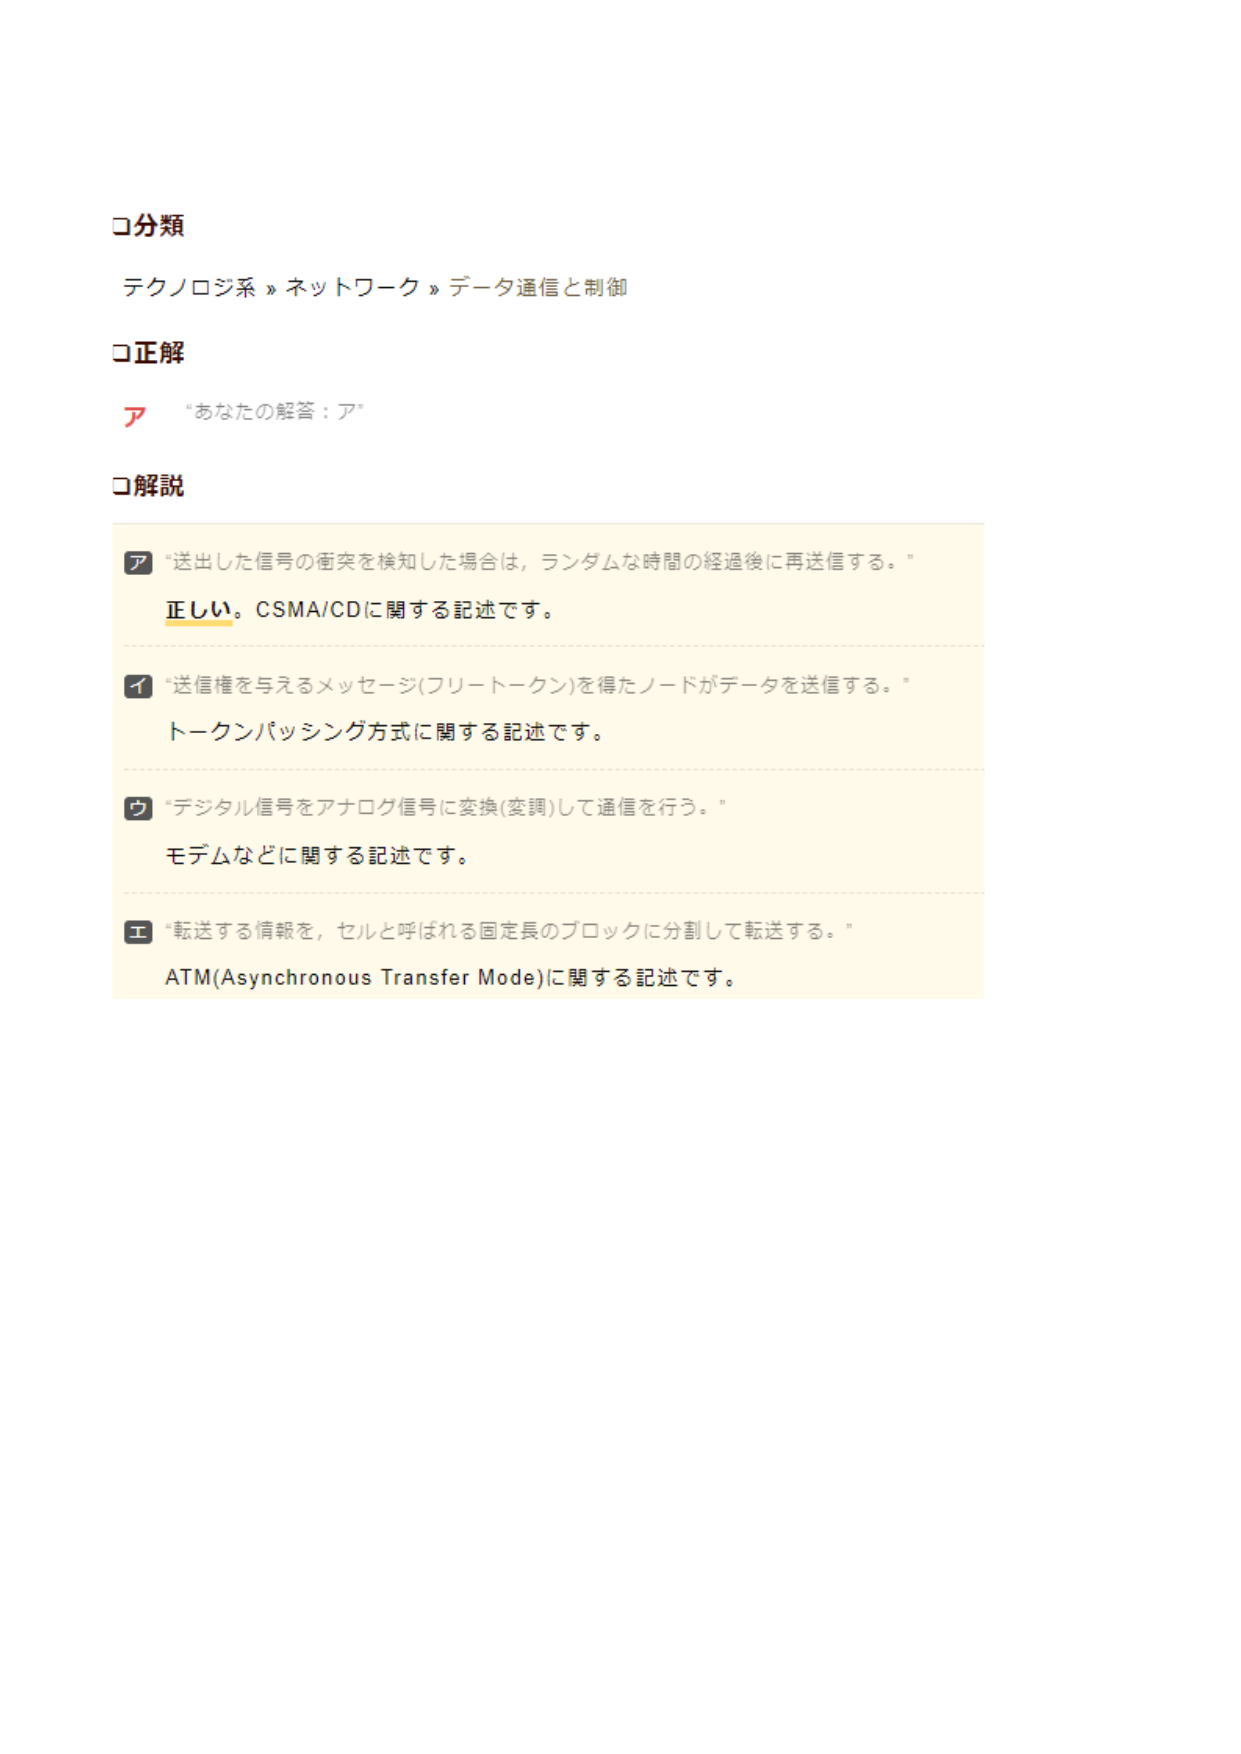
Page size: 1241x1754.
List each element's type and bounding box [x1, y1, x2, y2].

picture [112, 202, 985, 999]
